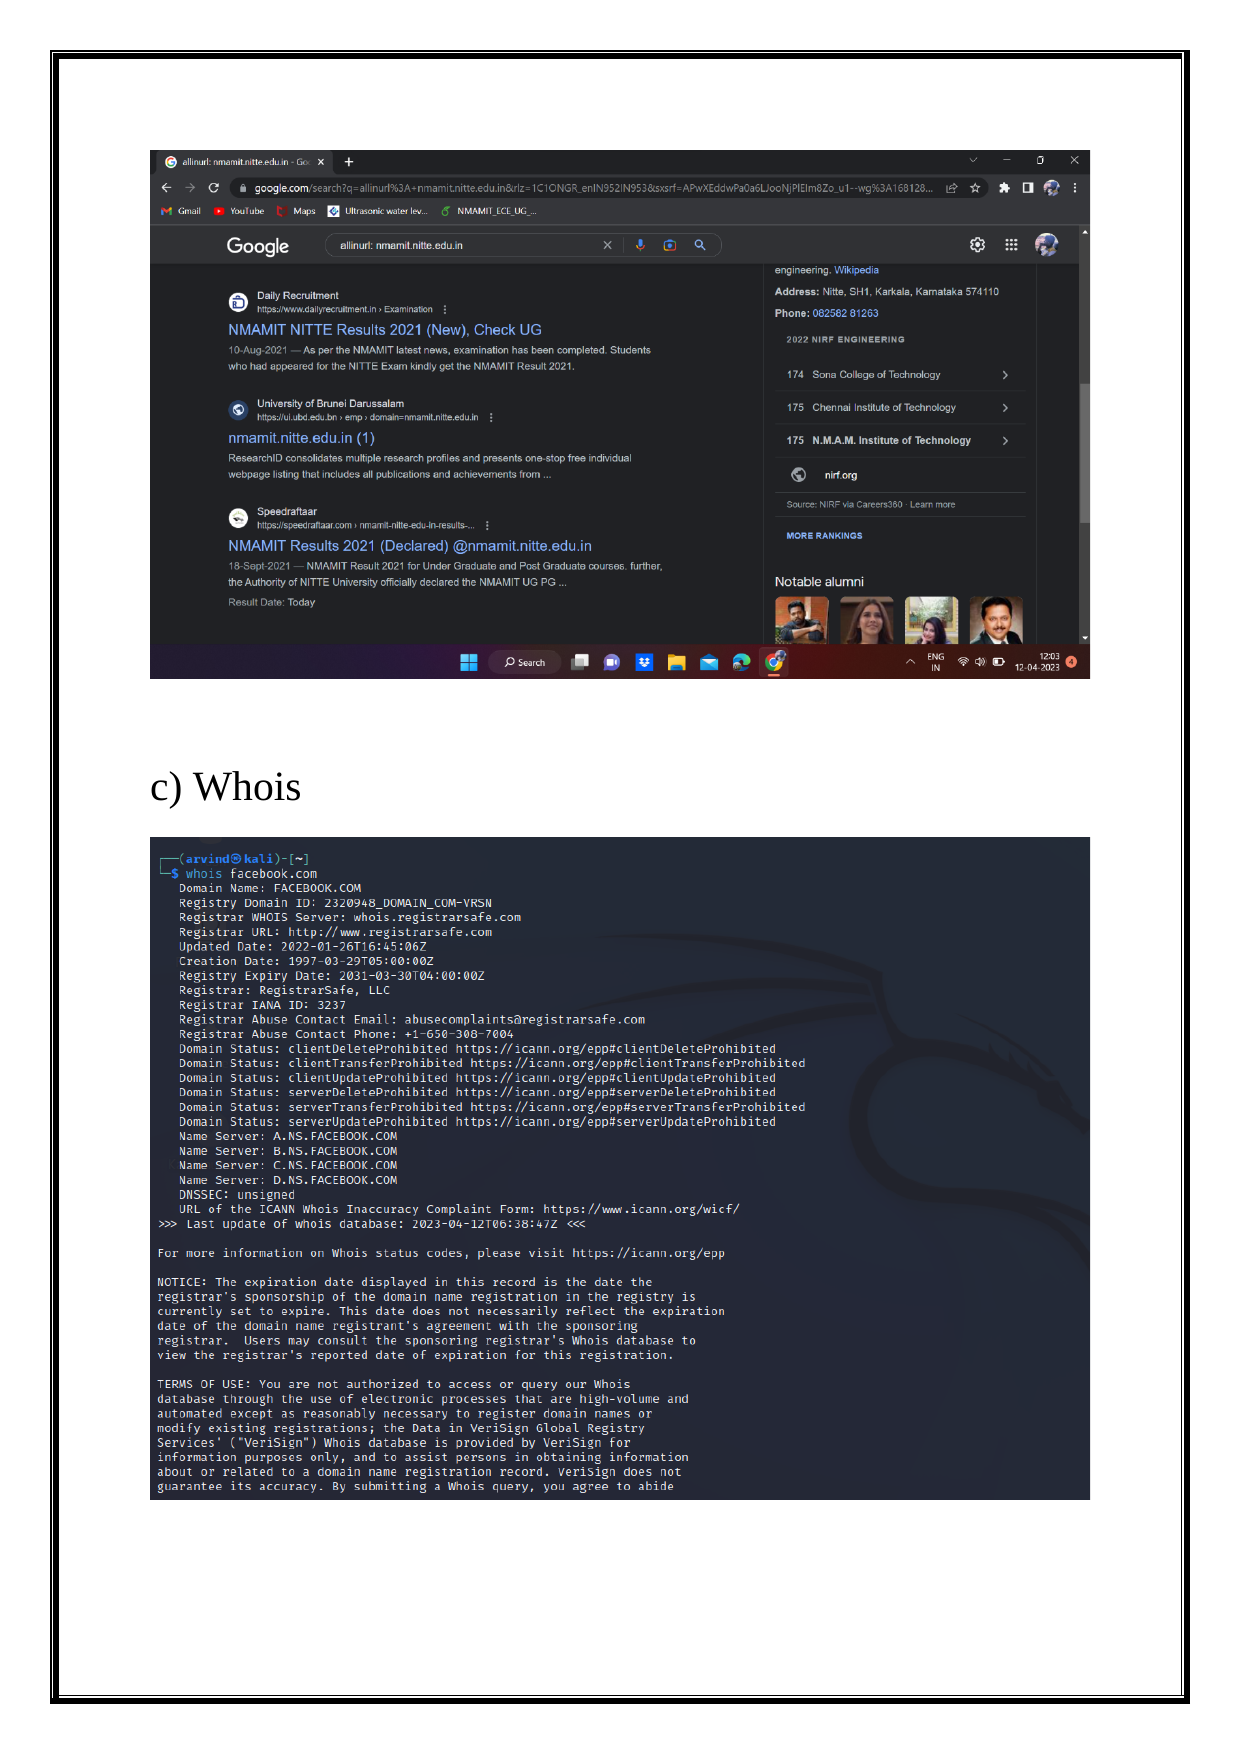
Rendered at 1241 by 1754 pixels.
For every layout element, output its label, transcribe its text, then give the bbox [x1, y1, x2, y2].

text c) Whois [150, 761, 1090, 809]
picture [150, 150, 1091, 679]
picture [150, 837, 1091, 1500]
